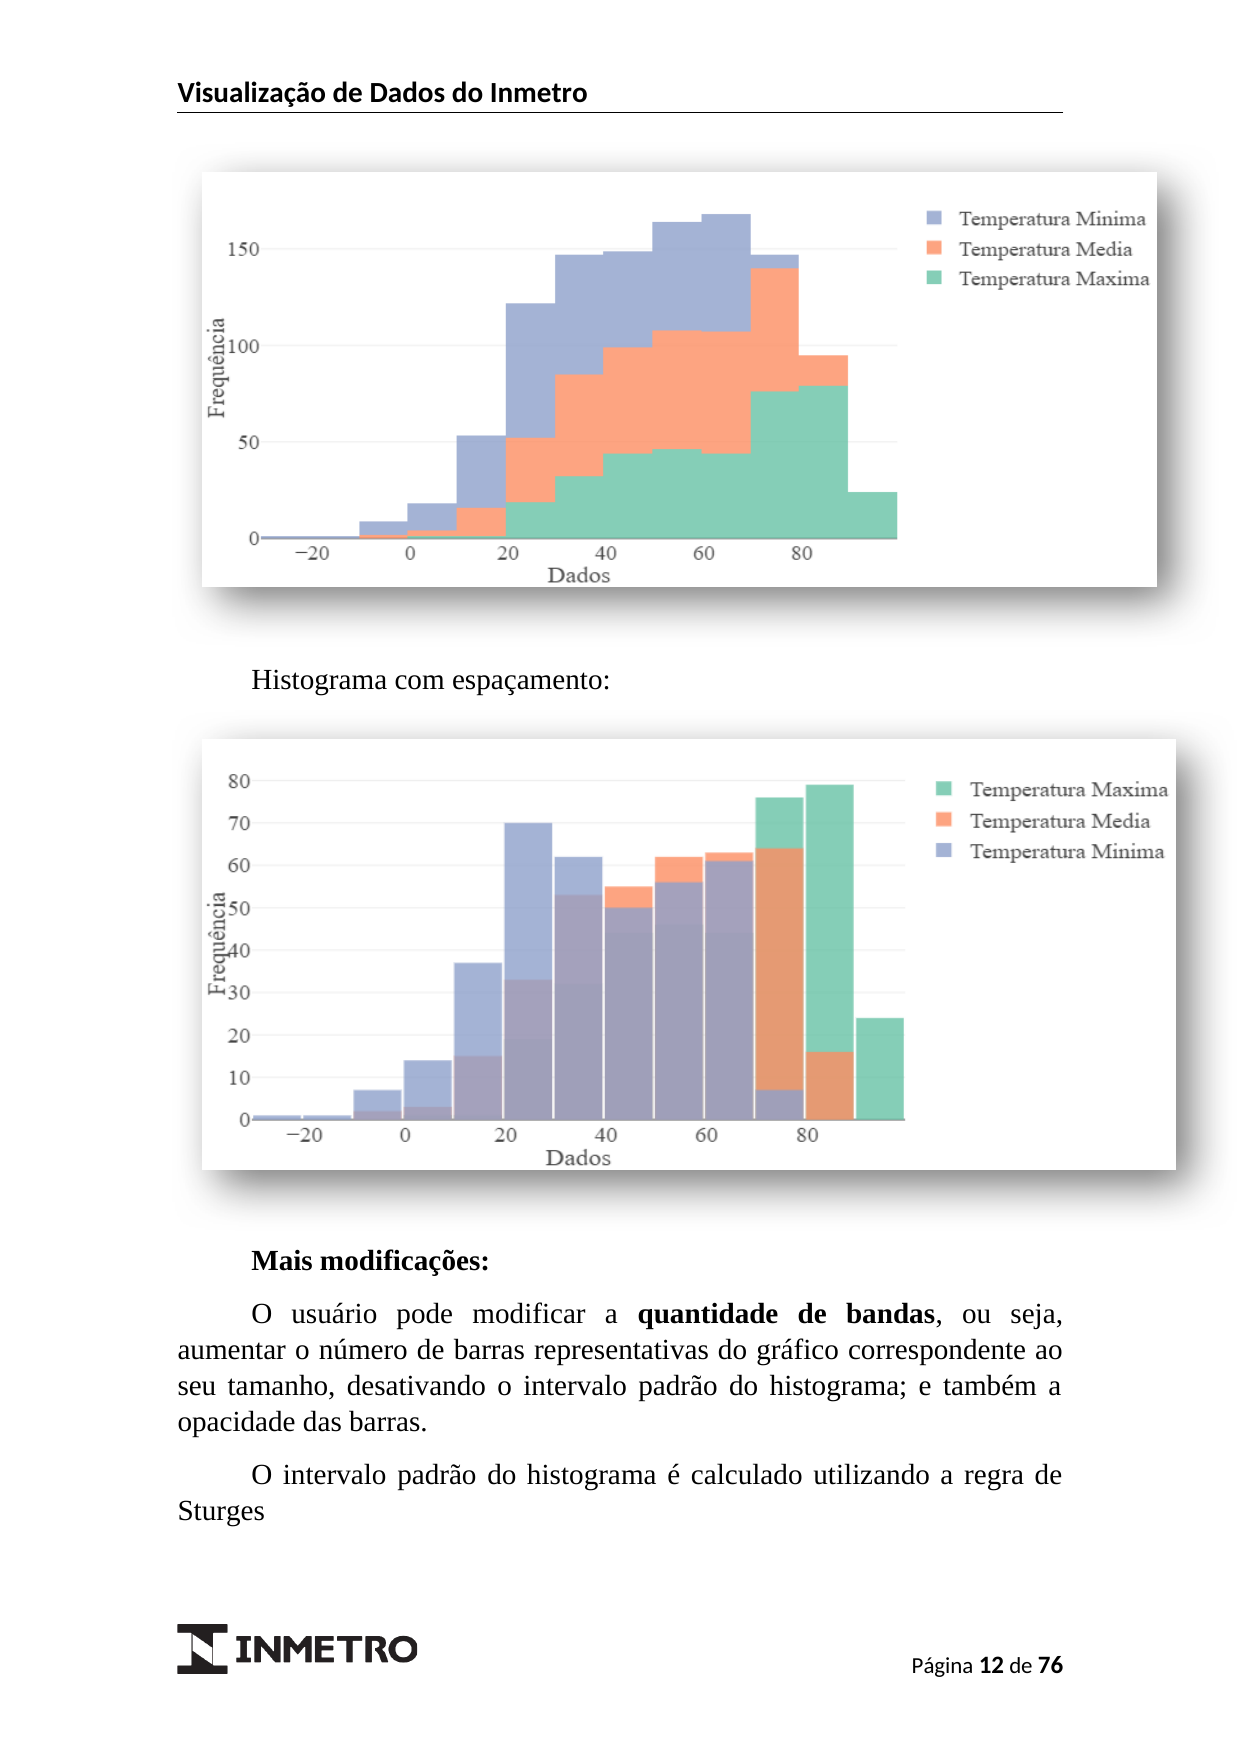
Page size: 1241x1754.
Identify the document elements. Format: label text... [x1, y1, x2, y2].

picture [202, 172, 1157, 587]
text O intervalo padrão do histograma é calculado utilizando a regra de Sturges [177, 1457, 1063, 1527]
picture [202, 739, 1176, 1170]
picture [177, 1624, 418, 1674]
text O usuário pode modificar a quantidade de bandas, ou seja, aumentar o número de barras representativas do gráfico correspondente ao seu tamanho, desativando o intervalo padrão do histograma; e também a opacidade das barras. [177, 1296, 1063, 1438]
text Mais modificações: [177, 1243, 1063, 1277]
text Histograma com espaçamento: [177, 662, 1063, 696]
